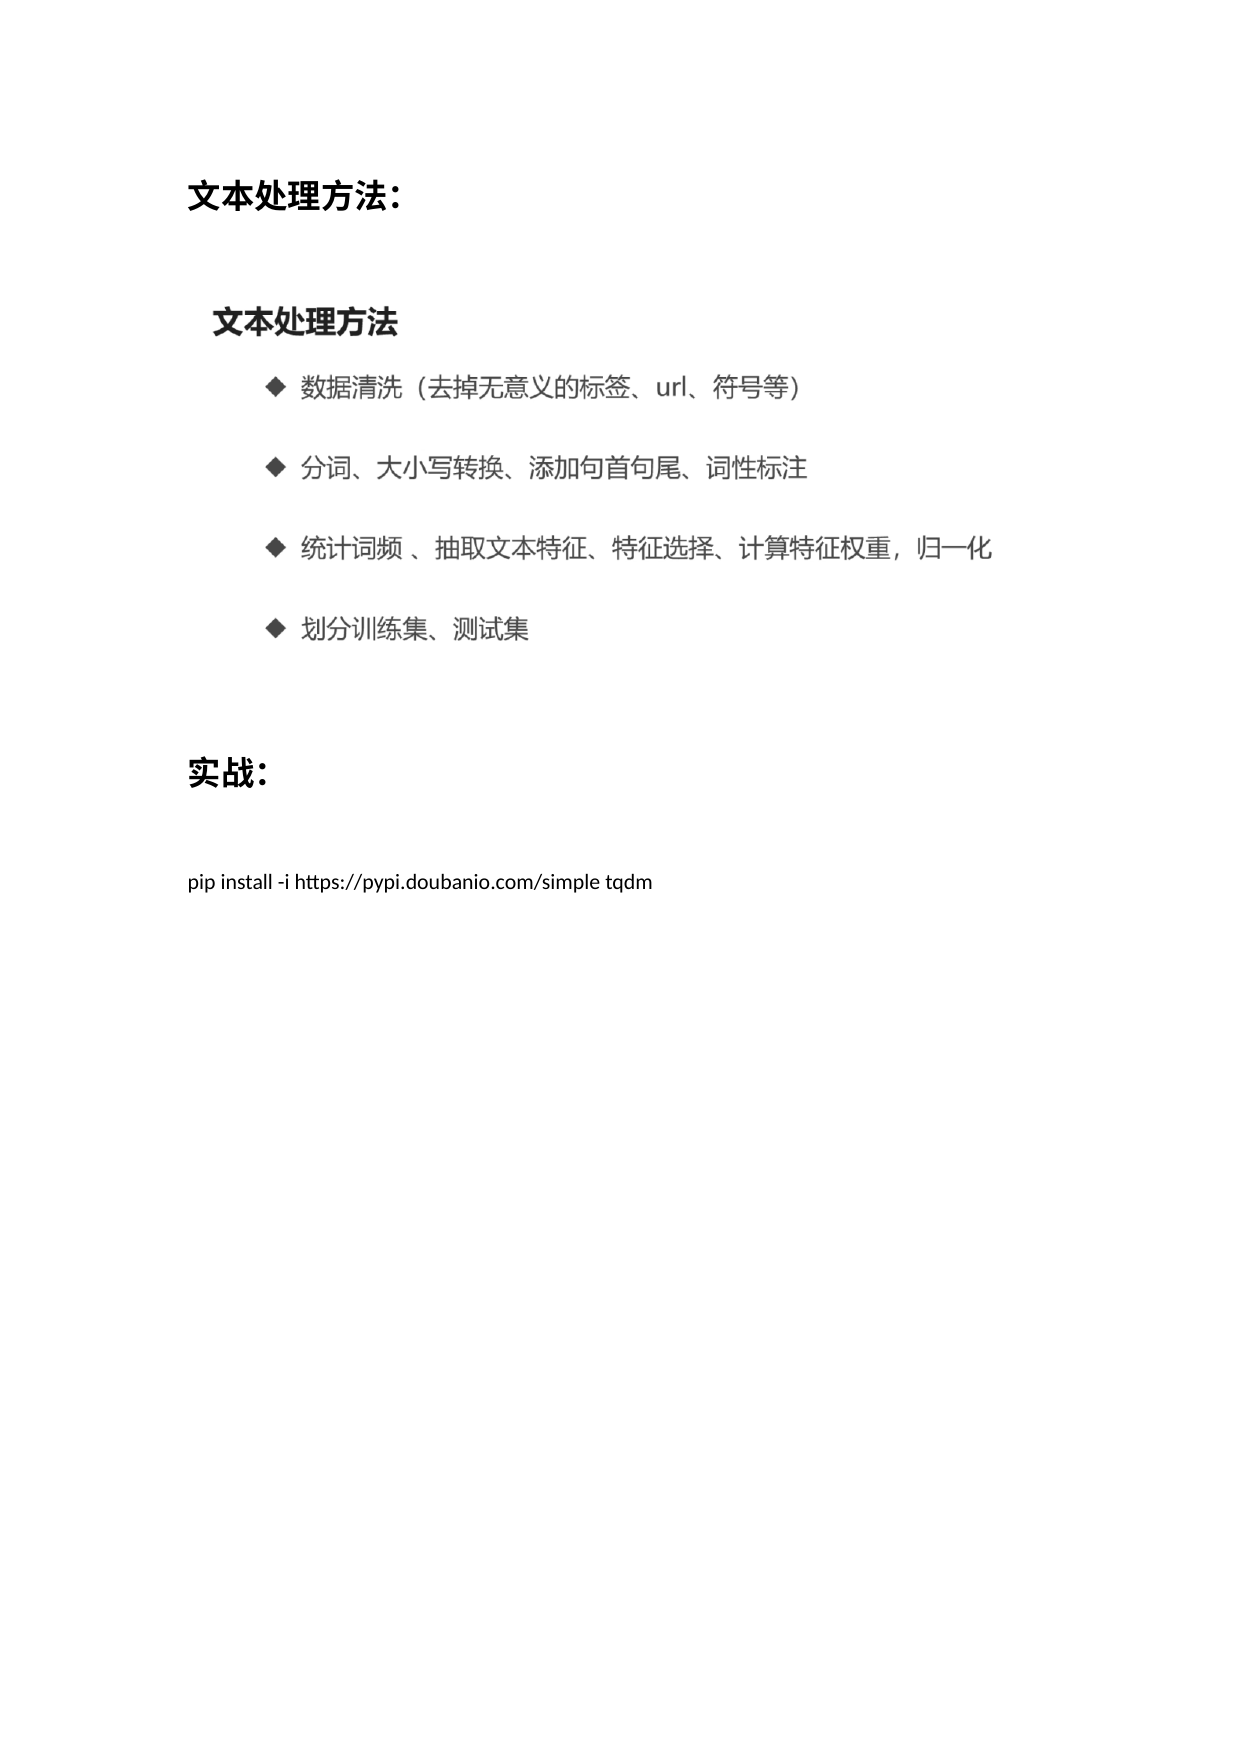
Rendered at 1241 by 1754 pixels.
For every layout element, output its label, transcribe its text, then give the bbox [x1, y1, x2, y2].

subtitle 实战： [187, 738, 1053, 803]
text pip install -i https://pypi.doubanio.com/simple tqdm [187, 865, 1053, 898]
subtitle 文本处理方法： [187, 162, 1053, 227]
picture [187, 288, 1052, 659]
